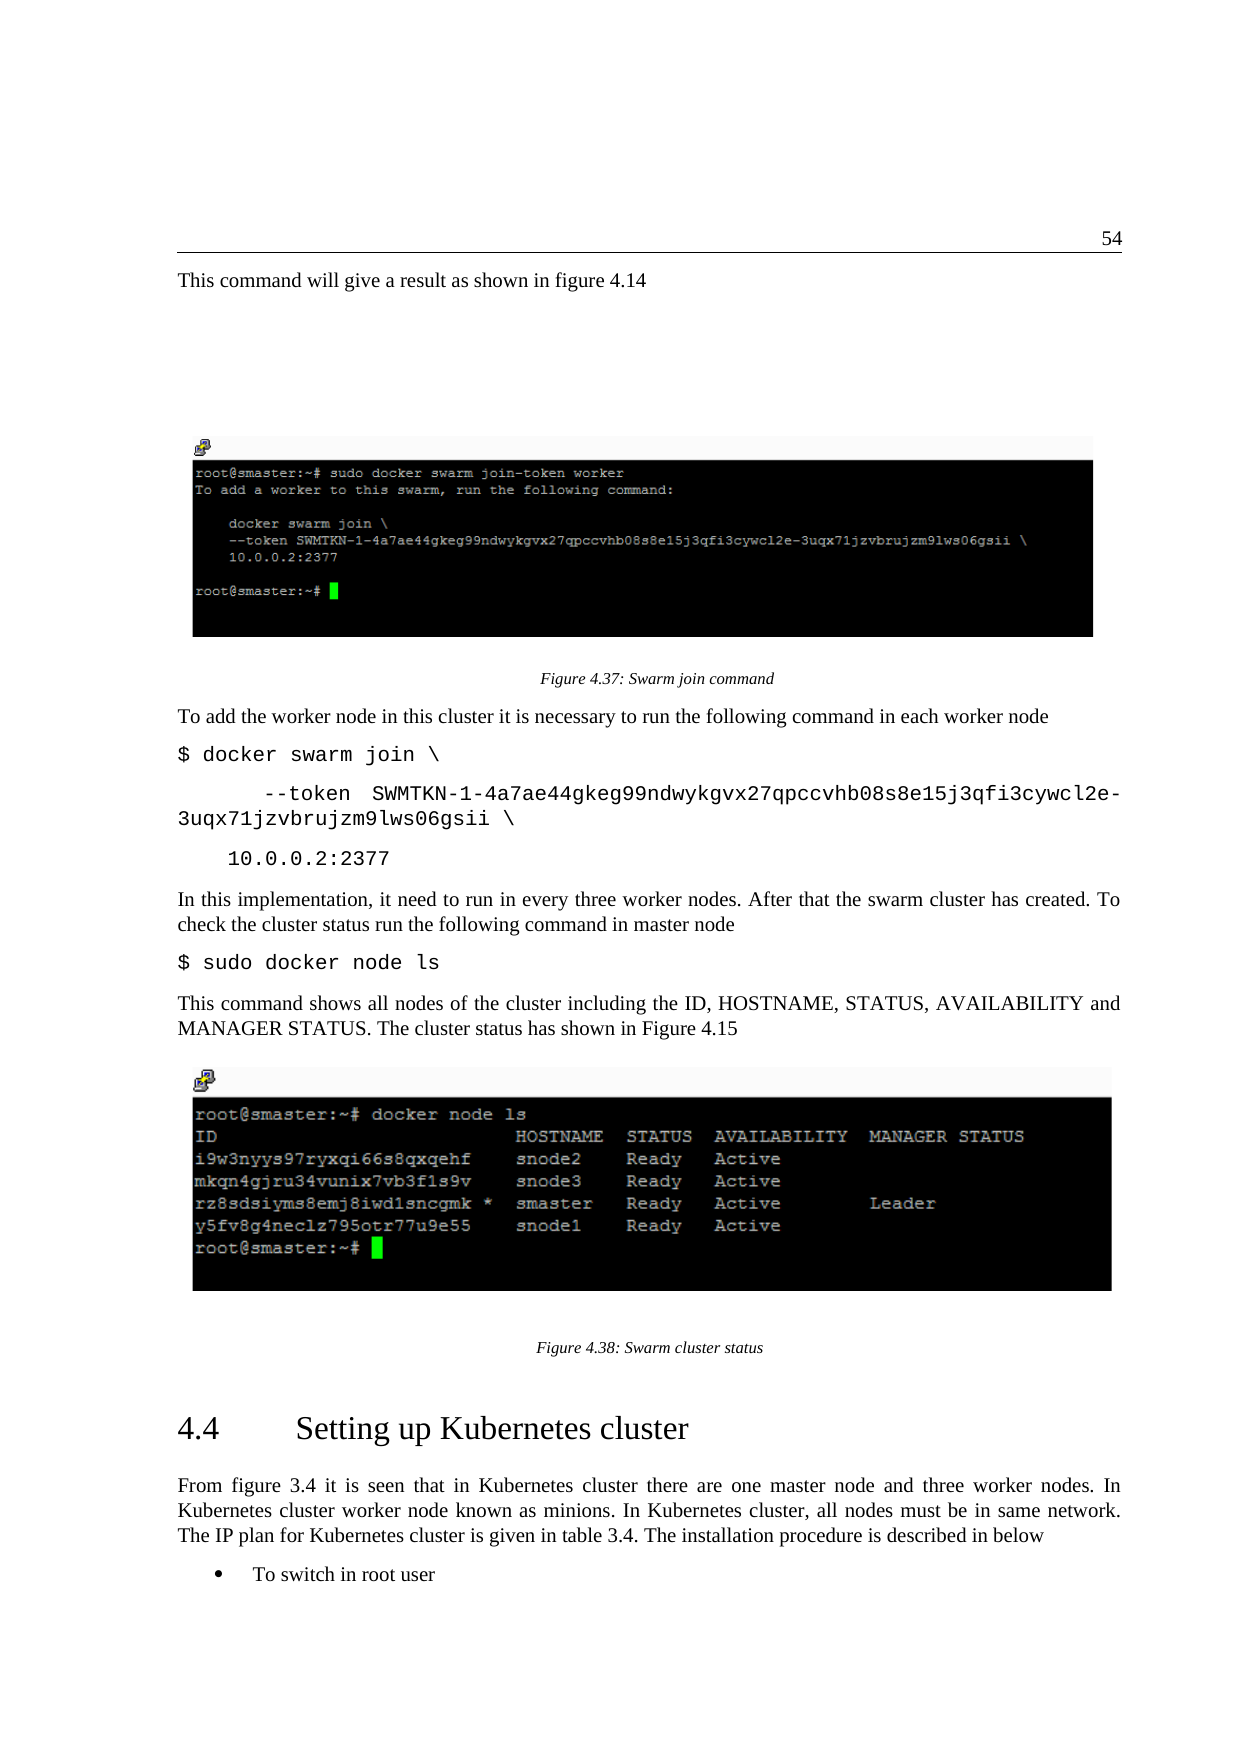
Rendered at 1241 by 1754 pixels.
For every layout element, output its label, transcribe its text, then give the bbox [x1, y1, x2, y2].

text --token SWMTKN-1-4a7ae44gkeg99ndwykgvx27qpccvhb08s8e15j3qfi3cywcl2e-3uqx71jzvbrujzm9lws06gsii \ [177, 782, 1122, 832]
text $ docker swarm join \ [177, 742, 1122, 767]
list To switch in root user [215, 1561, 1122, 1586]
text This command shows all nodes of the cluster including the ID, HOSTNAME, STATUS, AVAILABILITY and MANAGER STATUS. The cluster status has shown in Figure 4.15 [177, 990, 1122, 1040]
text 10.0.0.2:2377 [177, 846, 1122, 871]
picture [192, 436, 1094, 637]
text From figure 3.4 it is seen that in Kubernetes cluster there are one master node and three worker nodes. In Kubernetes cluster worker node known as minions. In Kubernetes cluster, all nodes must be in same network. The IP plan for Kubernetes cluster is given in table 3.4. The installation procedure is described in below [177, 1472, 1122, 1547]
text $ sudo docker node ls [177, 951, 1122, 976]
text This command will give a result as shown in figure 4.14 [177, 267, 1122, 292]
text To add the worker node in this cluster it is necessary to run the following command in each worker node [177, 703, 1122, 728]
text In this implementation, it need to run in every three worker nodes. After that the swarm cluster has created. To check the cluster status run the following command in master node [177, 886, 1122, 936]
subtitle Setting up Kubernetes cluster [177, 1407, 1122, 1447]
picture [192, 1067, 1112, 1291]
